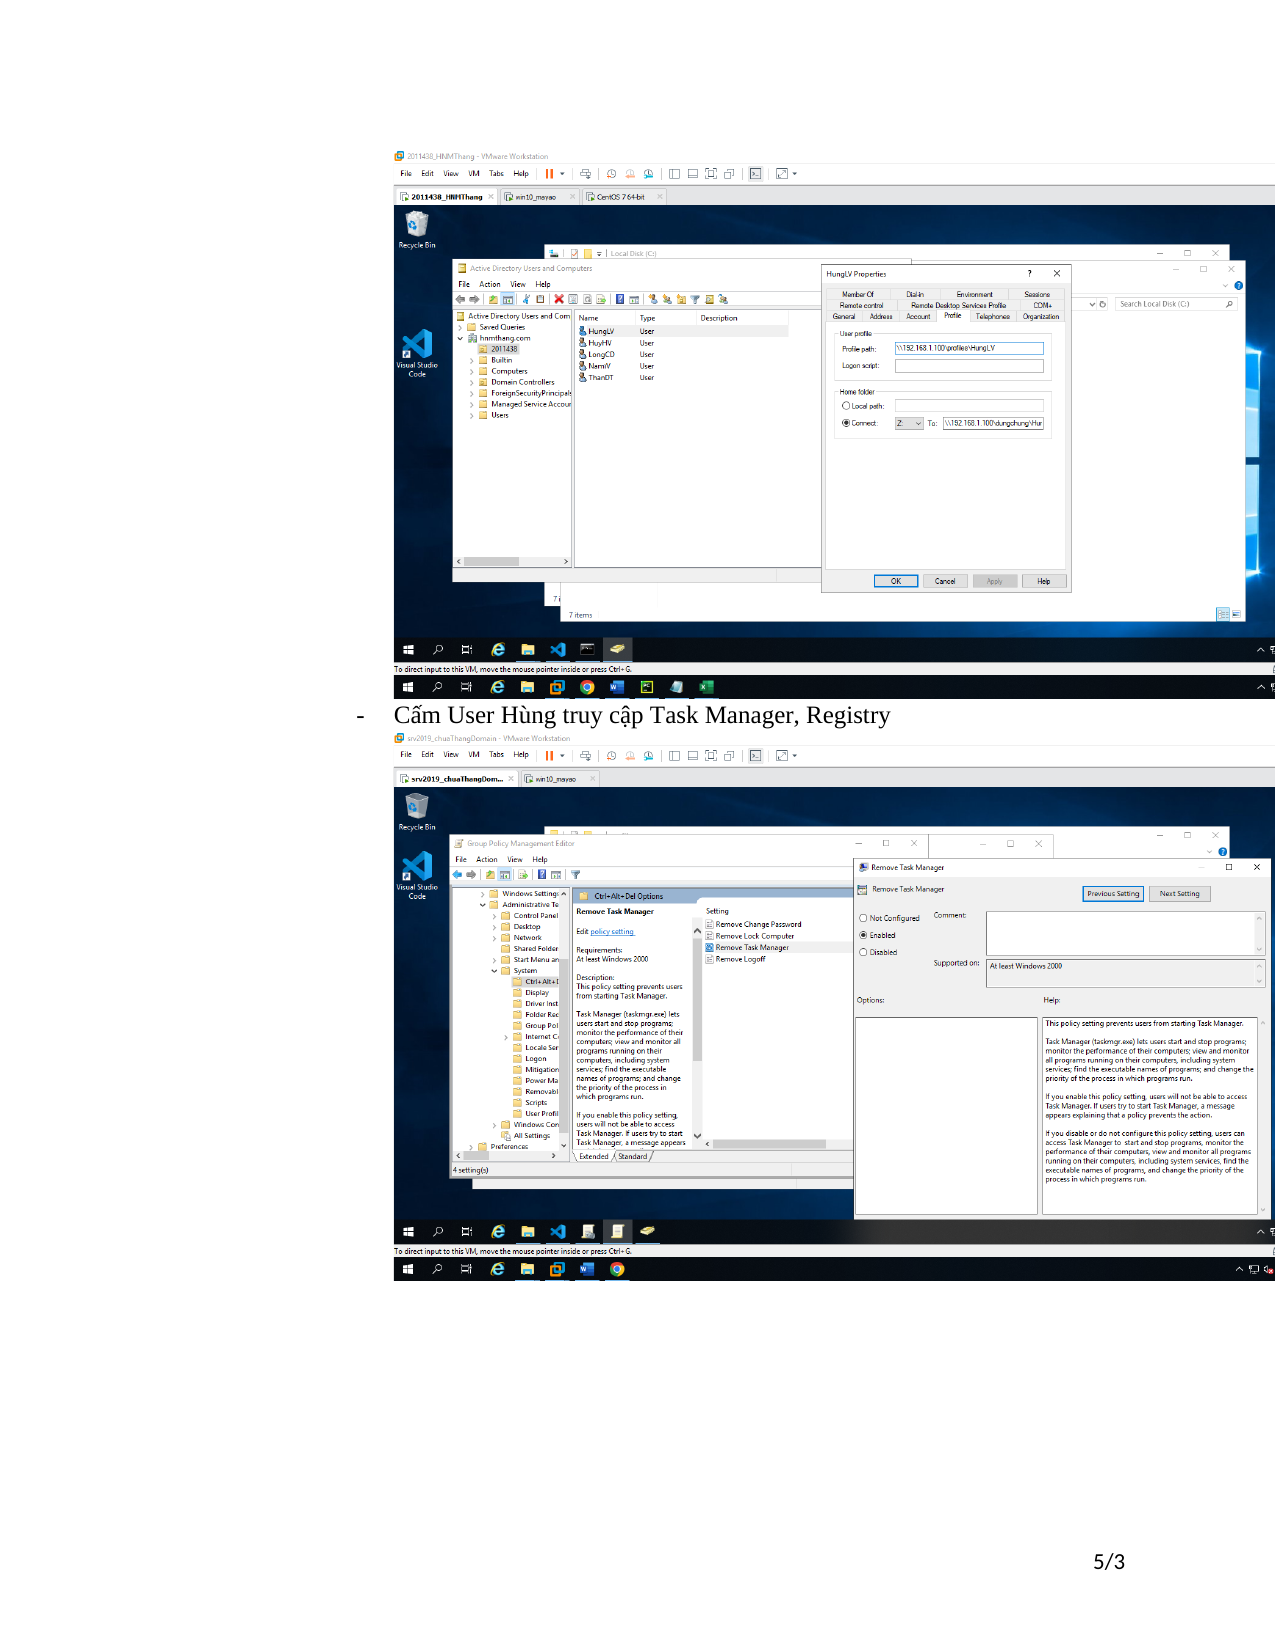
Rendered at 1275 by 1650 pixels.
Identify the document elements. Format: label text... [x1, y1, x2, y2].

list Cấm User Hùng truy cập Task Manager, Registry [356, 701, 1125, 729]
picture [393, 150, 1275, 699]
picture [393, 731, 1275, 1281]
